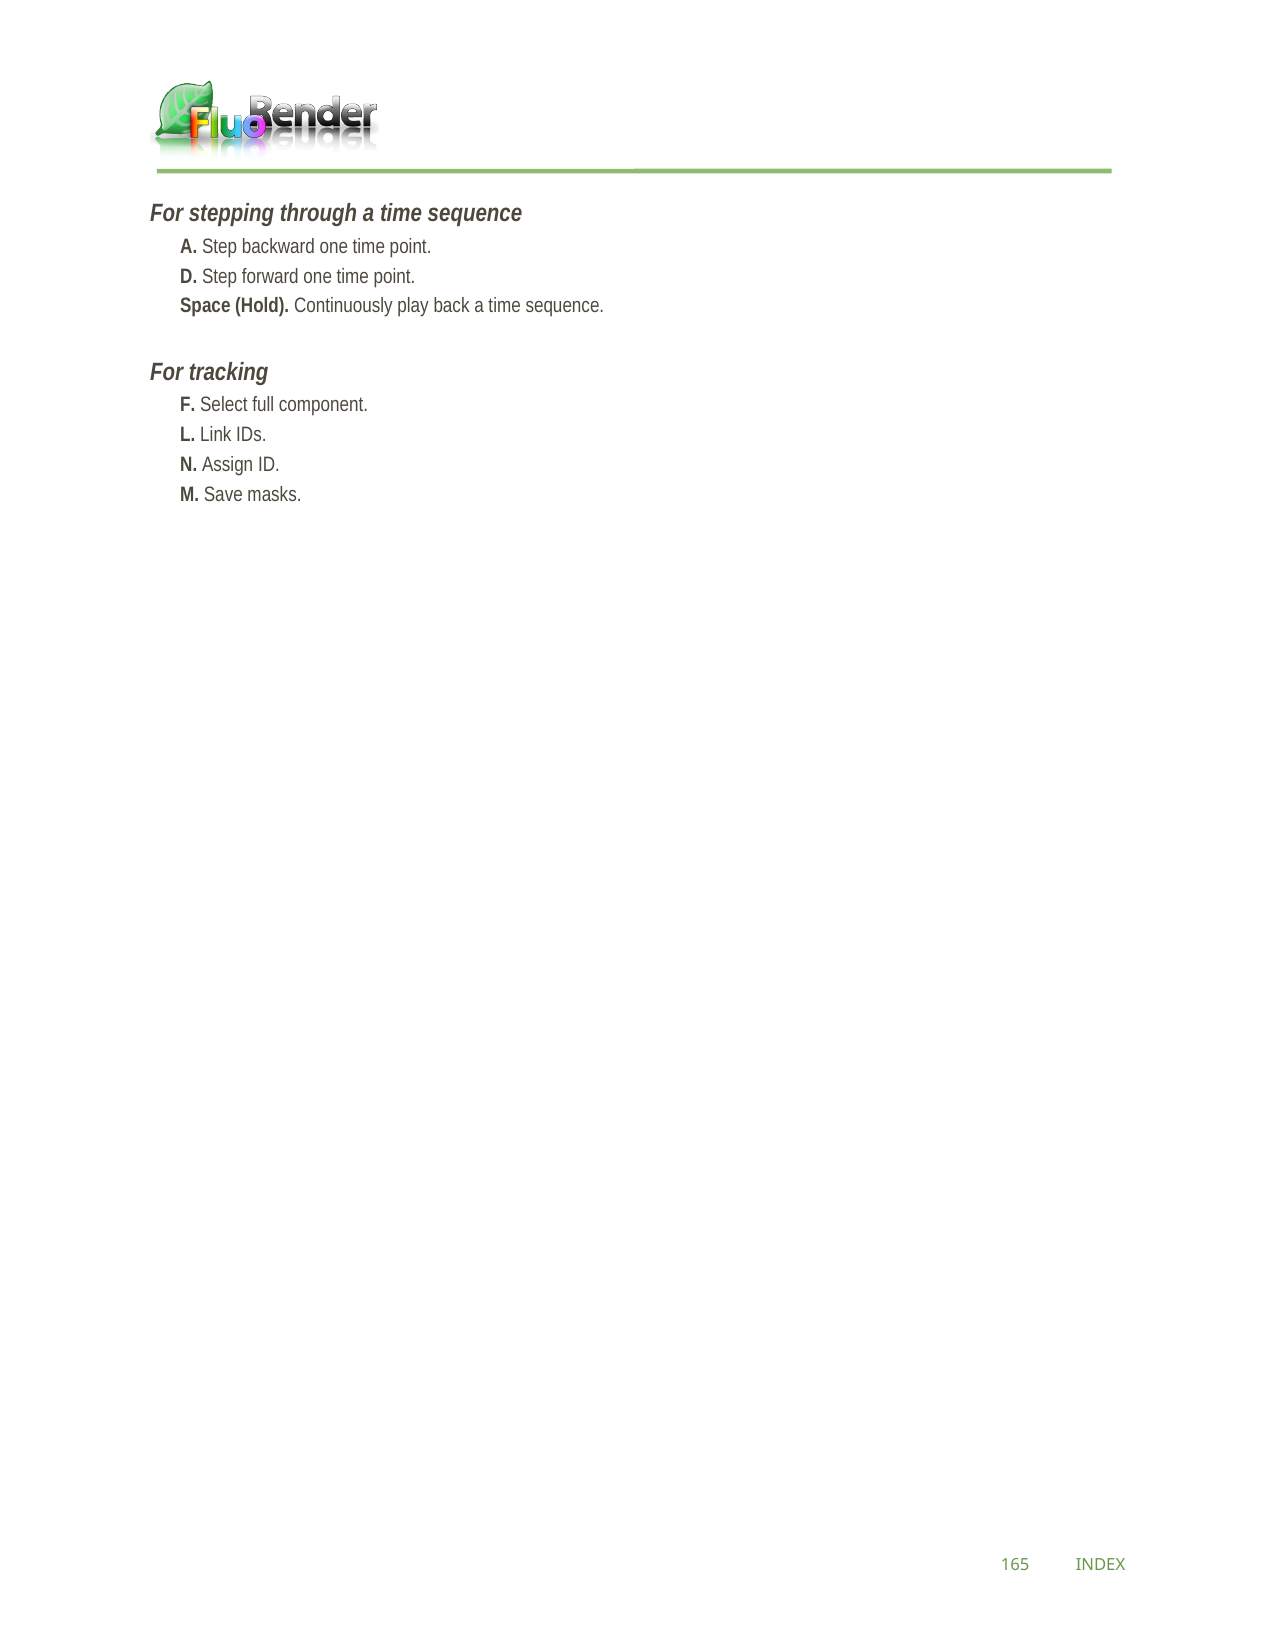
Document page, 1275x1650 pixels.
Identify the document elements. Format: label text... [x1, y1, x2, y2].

text A. Step backward one time point. [180, 234, 1125, 258]
text N. Assign ID. [180, 452, 1125, 476]
picture [150, 75, 379, 162]
text D. Step forward one time point. [180, 263, 1125, 287]
text L. Link IDs. [180, 422, 1125, 446]
text F. Select full component. [180, 392, 1125, 416]
subtitle For stepping through a time sequence [150, 198, 1125, 227]
text Space (Hold). Continuously play back a time sequence. [180, 293, 1125, 317]
text M. Save masks. [180, 482, 1125, 506]
subtitle For tracking [150, 357, 1125, 385]
